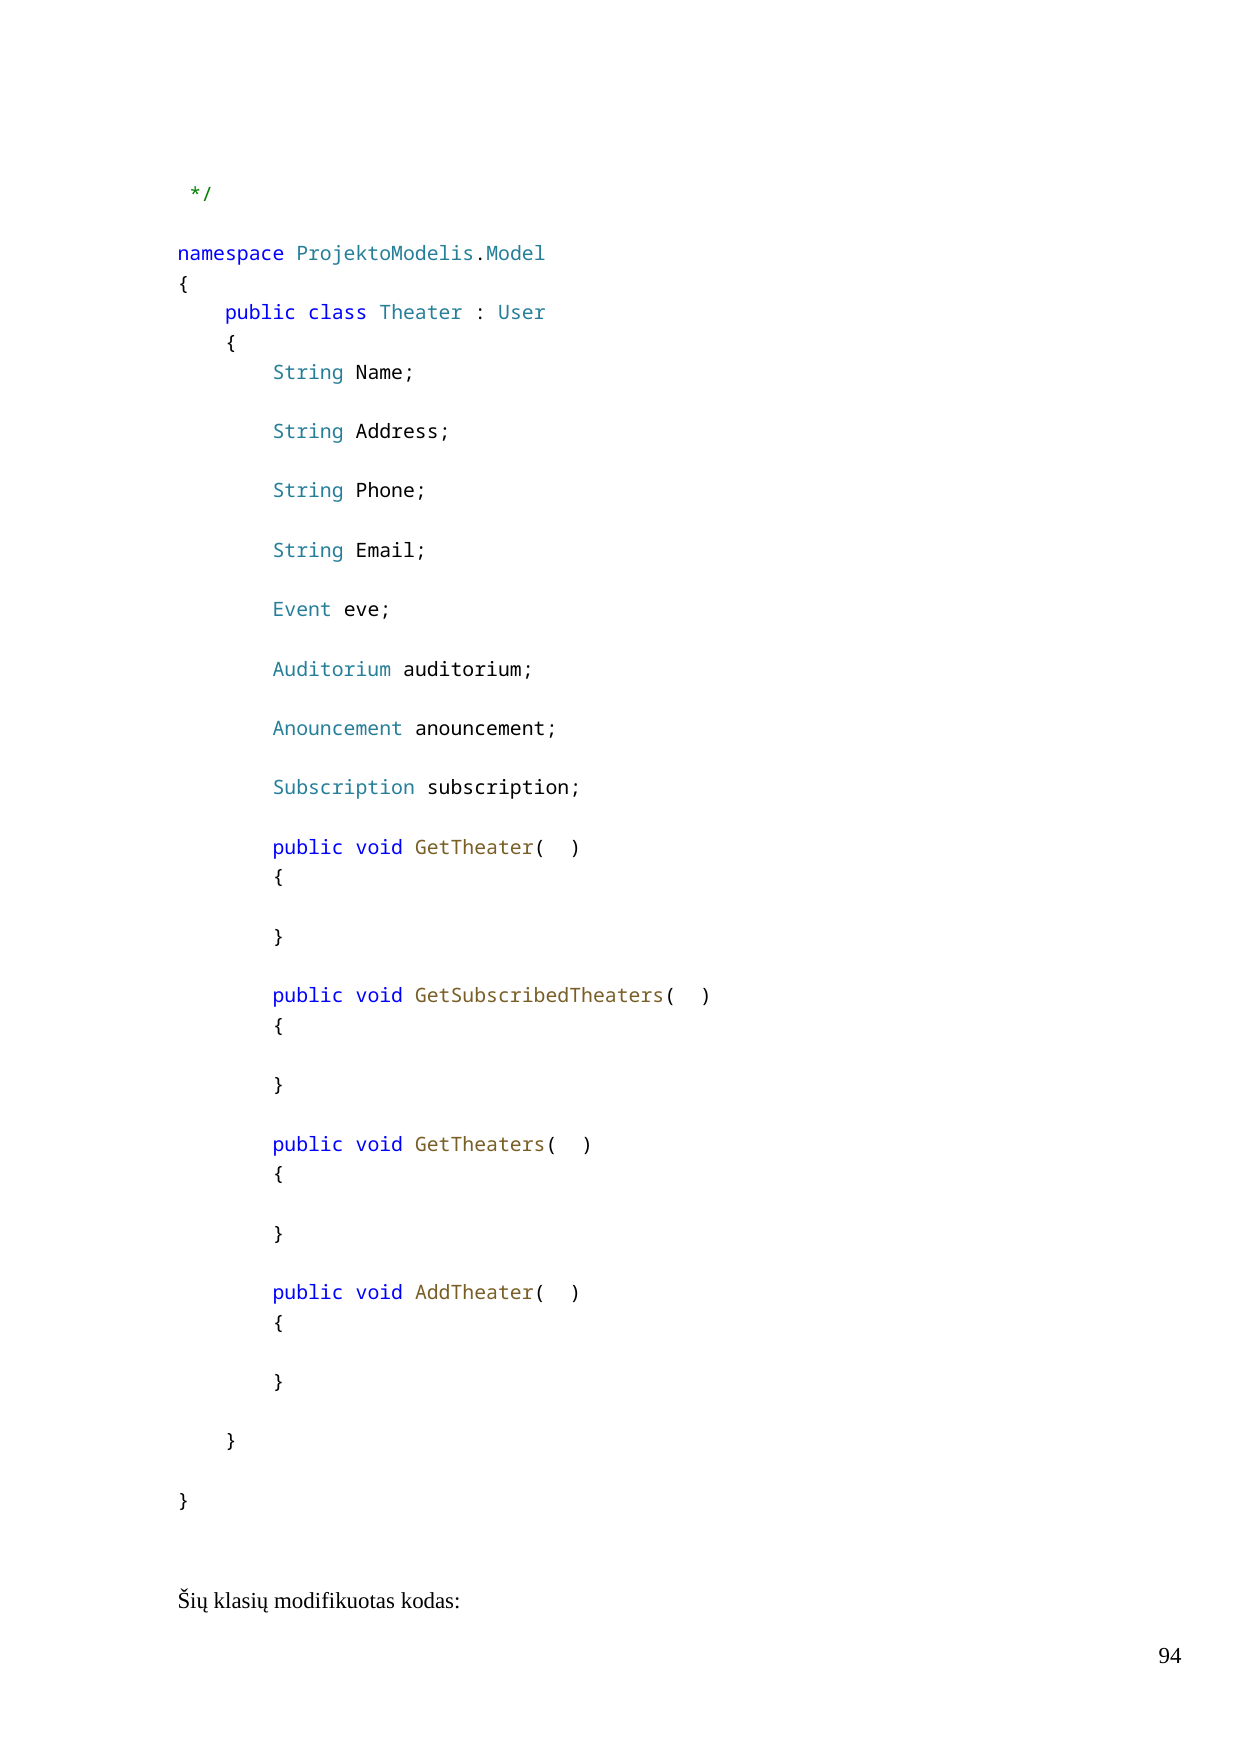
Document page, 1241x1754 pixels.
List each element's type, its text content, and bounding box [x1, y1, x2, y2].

text Event eve; [177, 593, 1181, 622]
text Auditorium auditorium; [177, 652, 1181, 682]
text */ [177, 177, 1181, 207]
text { [177, 326, 1181, 355]
text public void AddTheater( ) [177, 1276, 1181, 1305]
text } [177, 1365, 1181, 1394]
text { [177, 1305, 1181, 1335]
text } [177, 1216, 1181, 1246]
text } [177, 1068, 1181, 1097]
text String Email; [177, 533, 1181, 563]
text { [177, 1008, 1181, 1038]
text public void GetTheaters( ) [177, 1127, 1181, 1157]
text } [177, 1424, 1181, 1454]
text Anouncement anouncement; [177, 712, 1181, 741]
text } [177, 919, 1181, 949]
text namespace ProjektoModelis.Model [177, 237, 1181, 266]
text public void GetSubscribedTheaters( ) [177, 979, 1181, 1008]
text String Name; [177, 355, 1181, 385]
text String Phone; [177, 474, 1181, 504]
text { [177, 860, 1181, 890]
text { [177, 266, 1181, 296]
text { [177, 1157, 1181, 1187]
text } [177, 1483, 1181, 1513]
text Šių klasių modifikuotas kodas: [177, 1587, 1181, 1614]
text Subscription subscription; [177, 771, 1181, 801]
text public void GetTheater( ) [177, 830, 1181, 860]
text String Address; [177, 415, 1181, 444]
text public class Theater : User [177, 296, 1181, 326]
